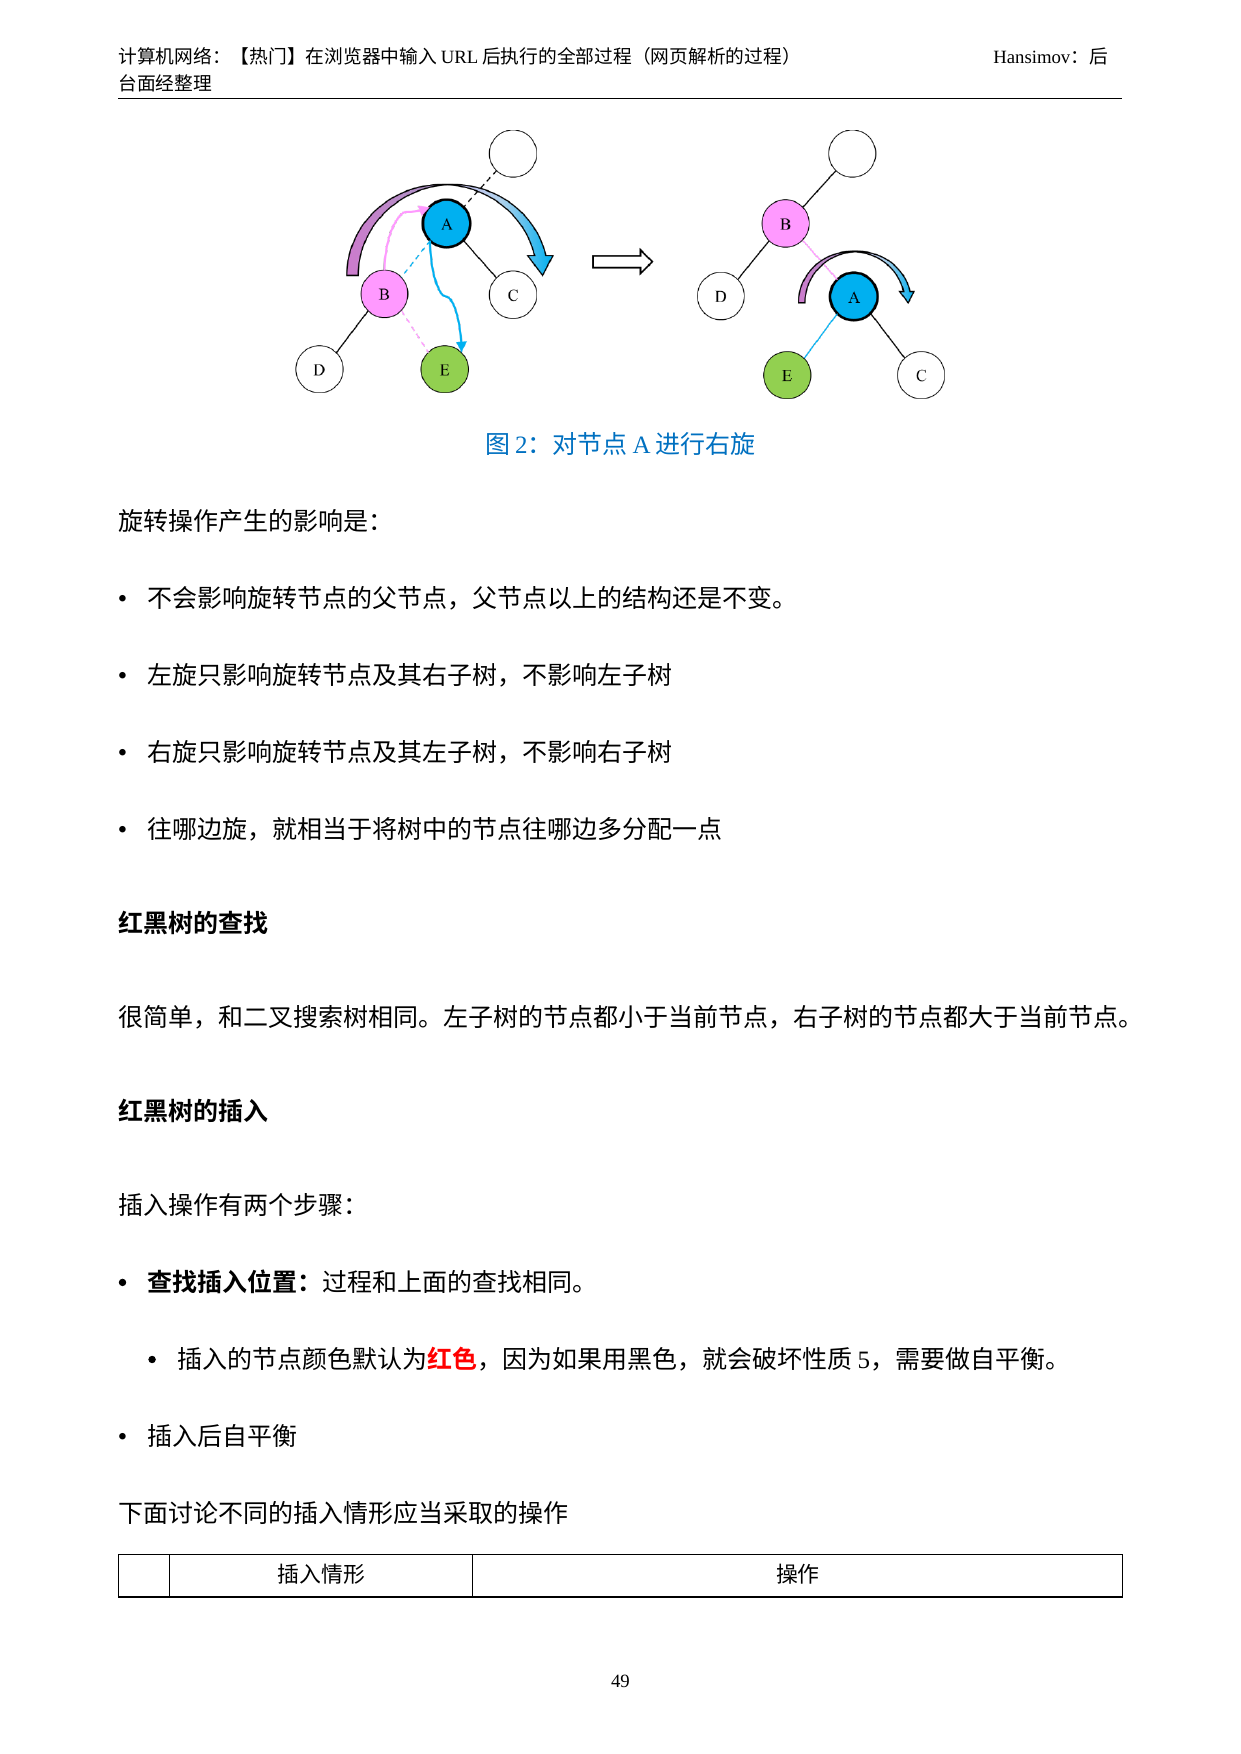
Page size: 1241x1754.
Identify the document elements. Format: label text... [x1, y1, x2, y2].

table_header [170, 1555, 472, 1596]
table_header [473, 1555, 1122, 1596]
text 下面讨论不同的插入情形应当采取的操作 [118, 1477, 1122, 1545]
text 插入操作有两个步骤： [118, 1169, 1122, 1237]
text 往哪边旋，就相当于将树中的节点往哪边多分配一点 [118, 794, 1122, 862]
text 旋转操作产生的影响是： [118, 486, 1122, 554]
subtitle 红黑树的插入 [118, 1076, 1097, 1143]
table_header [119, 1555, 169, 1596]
text 右旋只影响旋转节点及其左子树，不影响右子树 [118, 717, 1122, 784]
text 很简单，和二叉搜索树相同。左子树的节点都小于当前节点，右子树的节点都大于当前节点。 [118, 982, 1122, 1049]
subtitle 红黑树的查找 [118, 888, 1097, 956]
text 插入的节点颜色默认为红色，因为如果用黑色，就会破坏性质5，需要做自平衡。 [148, 1323, 1122, 1391]
picture [295, 130, 945, 399]
text 图2：对节点A进行右旋 [118, 409, 1122, 477]
text 不会影响旋转节点的父节点，父节点以上的结构还是不变。 [118, 563, 1122, 631]
text 插入后自平衡 [118, 1400, 1122, 1468]
text 左旋只影响旋转节点及其右子树，不影响左子树 [118, 640, 1122, 708]
text 查找插入位置：过程和上面的查找相同。 [118, 1246, 1122, 1314]
